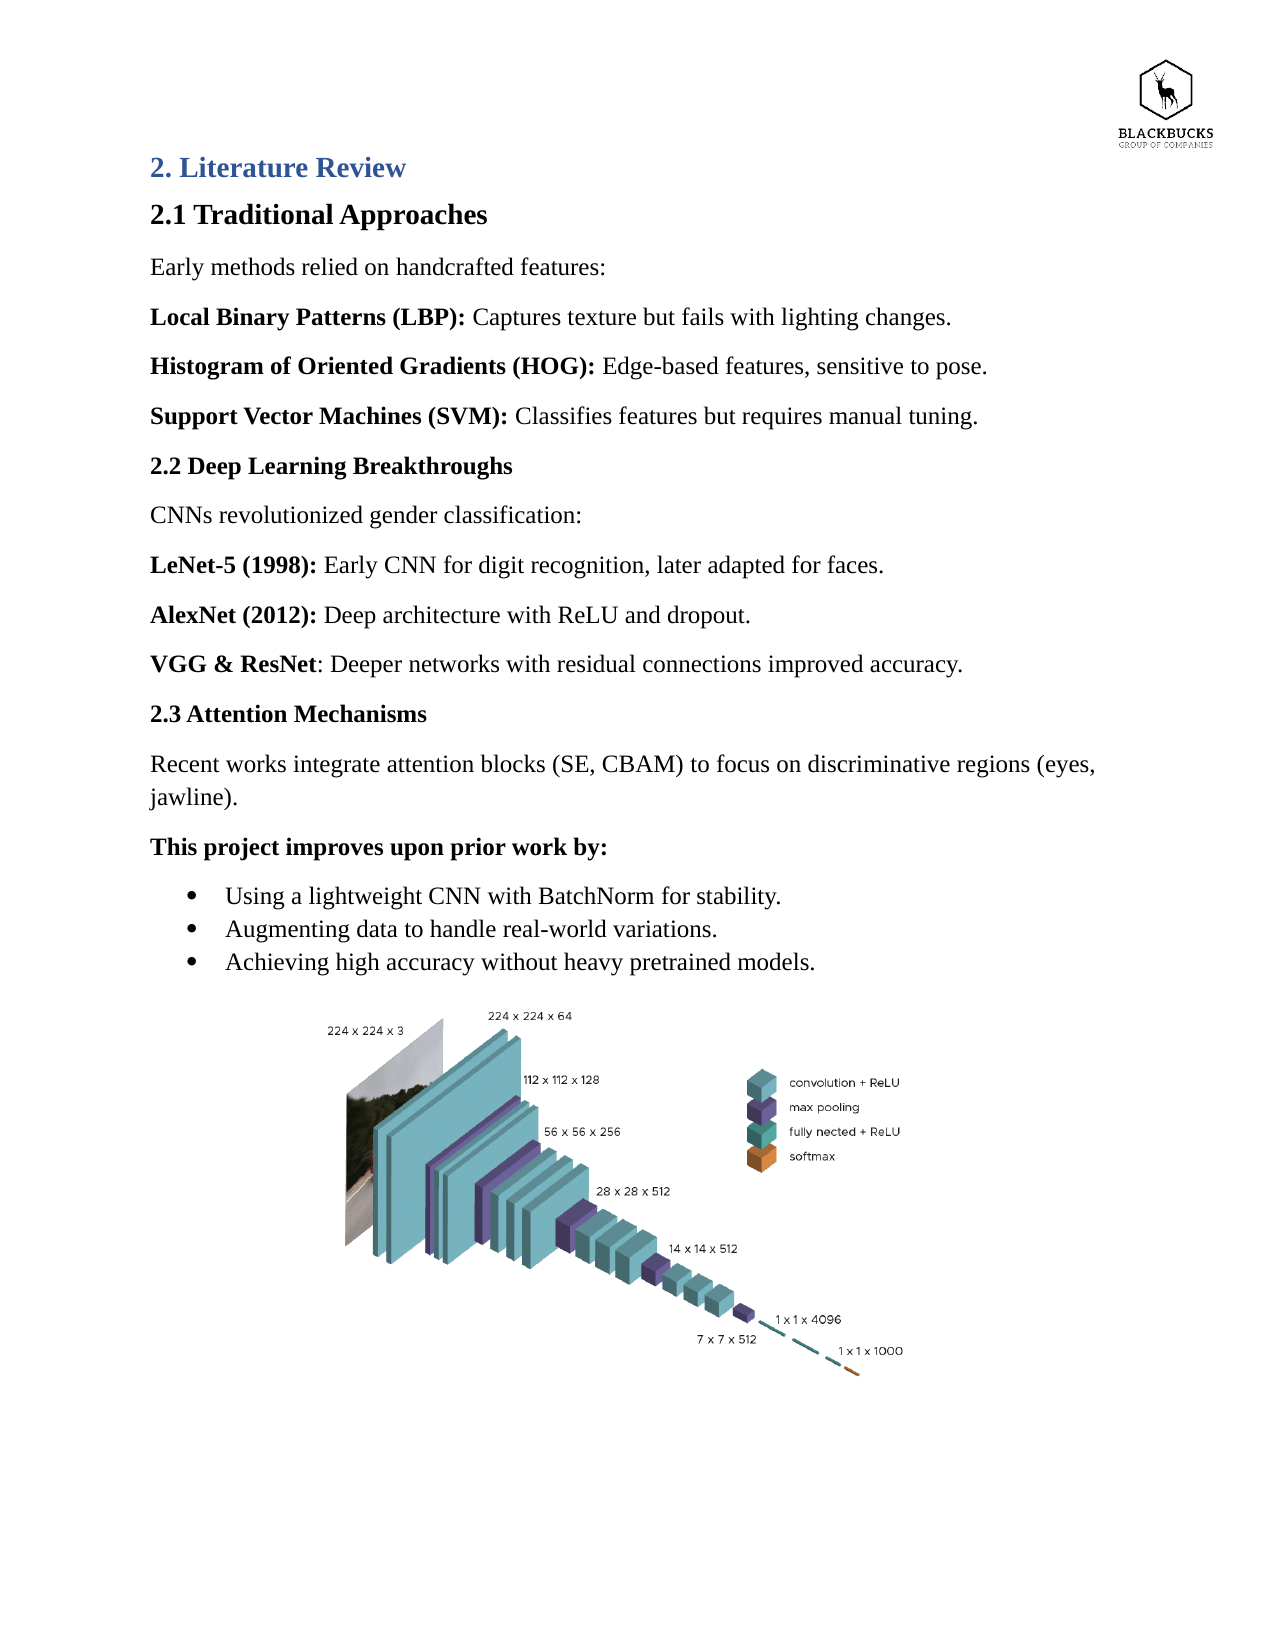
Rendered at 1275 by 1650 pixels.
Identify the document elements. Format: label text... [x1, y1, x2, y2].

text 2.3 Attention Mechanisms [150, 699, 1125, 728]
subtitle 2. Literature Review [150, 150, 1125, 183]
picture [279, 997, 996, 1390]
text Local Binary Patterns (LBP): Captures texture but fails with lighting changes. [150, 302, 1125, 331]
text CNNs revolutionized gender classification: [150, 501, 1125, 529]
text AlexNet (2012): Deep architecture with ReLU and dropout. [150, 600, 1125, 629]
text LeNet-5 (1998): Early CNN for digit recognition, later adapted for faces. [150, 550, 1125, 579]
text 2.1 Traditional Approaches [150, 197, 1125, 230]
text VGG & ResNet: Deeper networks with residual connections improved accuracy. [150, 649, 1125, 678]
text Early methods relied on handcrafted features: [150, 252, 1125, 281]
picture [1095, 31, 1236, 172]
text 2.2 Deep Learning Breakthroughs [150, 451, 1125, 479]
list Achieving high accuracy without heavy pretrained models. [187, 947, 1125, 976]
text Histogram of Oriented Gradients (HOG): Edge-based features, sensitive to pose. [150, 351, 1125, 380]
text This project improves upon prior work by: [150, 832, 1125, 860]
text Support Vector Machines (SVM): Classifies features but requires manual tuning. [150, 401, 1125, 430]
list Augmenting data to handle real-world variations. [187, 914, 1125, 943]
list Using a lightweight CNN with BatchNorm for stability. [187, 881, 1125, 910]
text Recent works integrate attention blocks (SE, CBAM) to focus on discriminative regions (eyes, jawline). [150, 749, 1125, 811]
